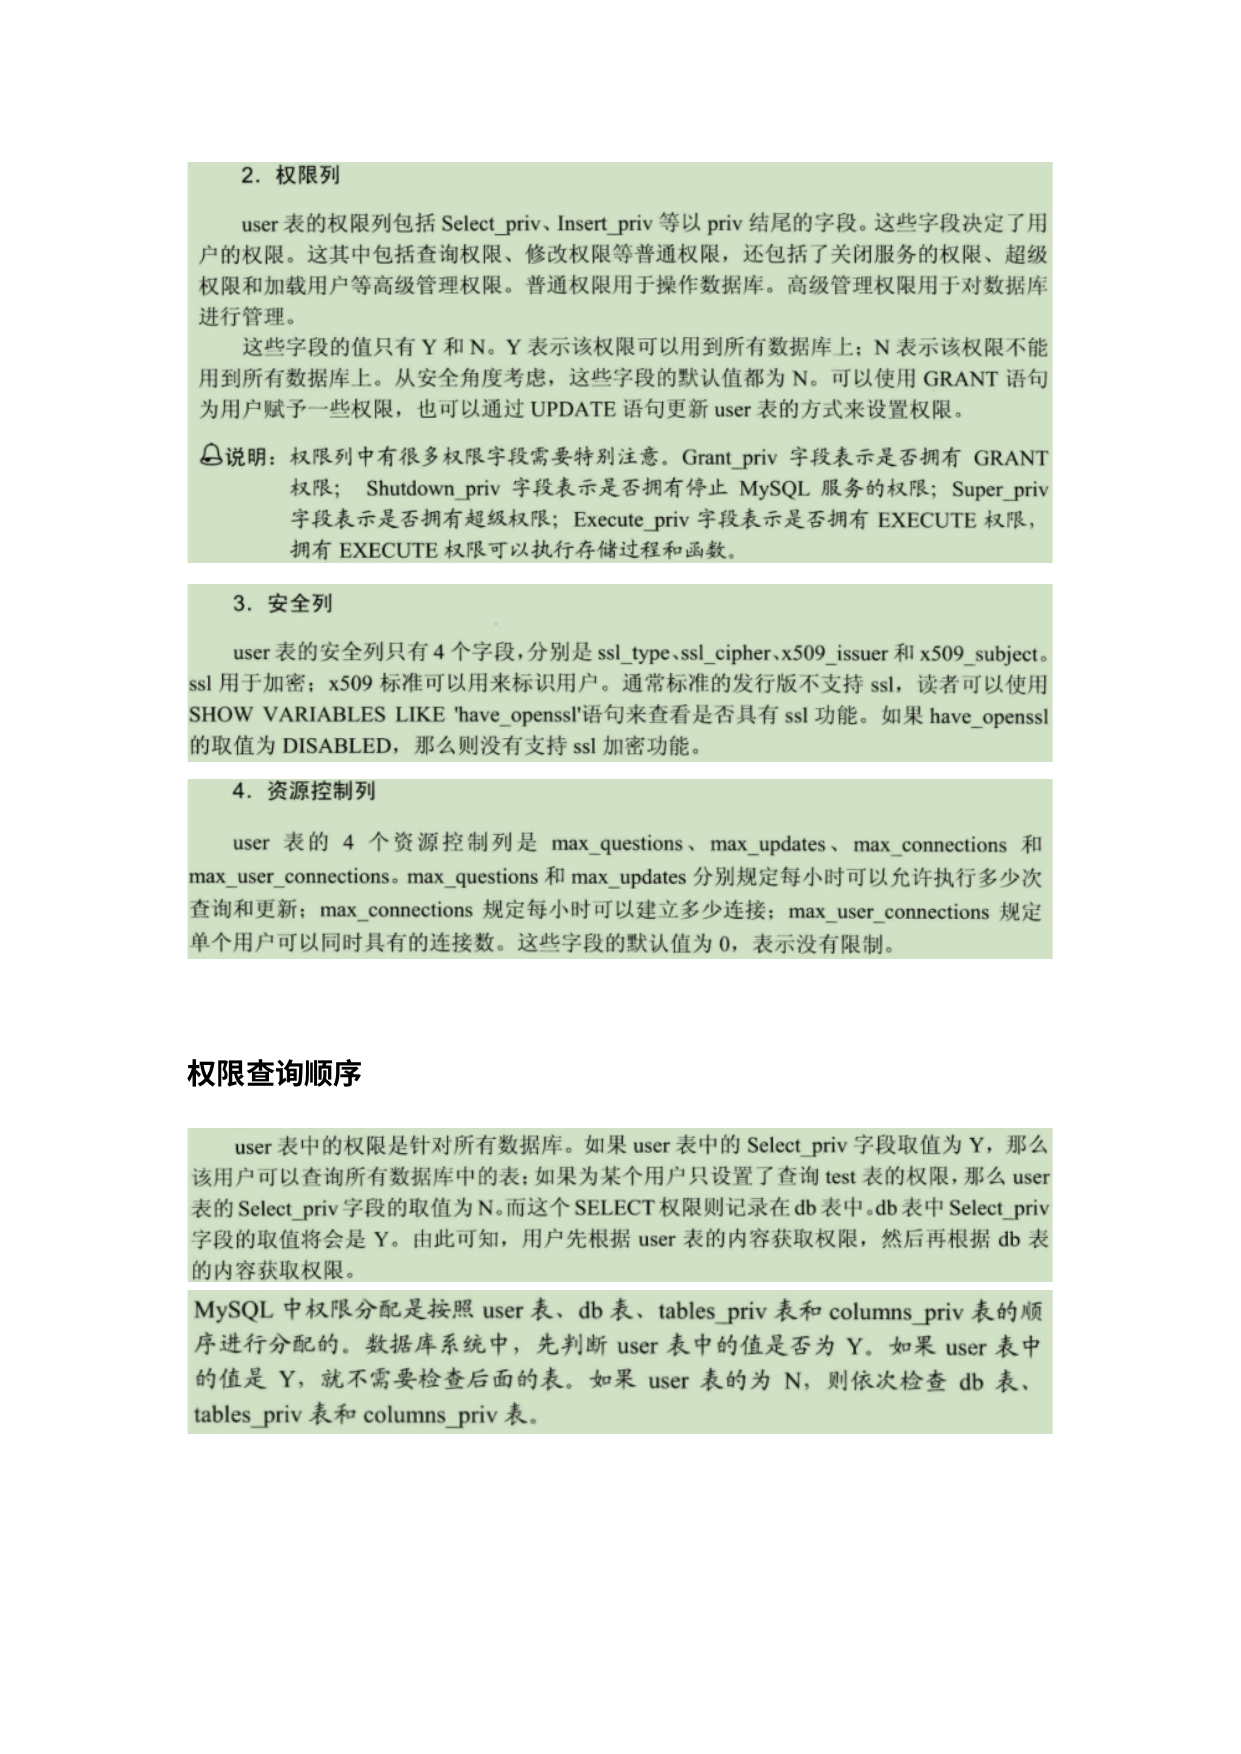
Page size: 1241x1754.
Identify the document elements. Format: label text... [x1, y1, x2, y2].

subtitle 权限查询顺序 [187, 1039, 1053, 1104]
picture [187, 584, 1053, 762]
picture [187, 162, 1053, 563]
picture [187, 779, 1053, 959]
picture [187, 1290, 1053, 1434]
picture [187, 1128, 1053, 1282]
